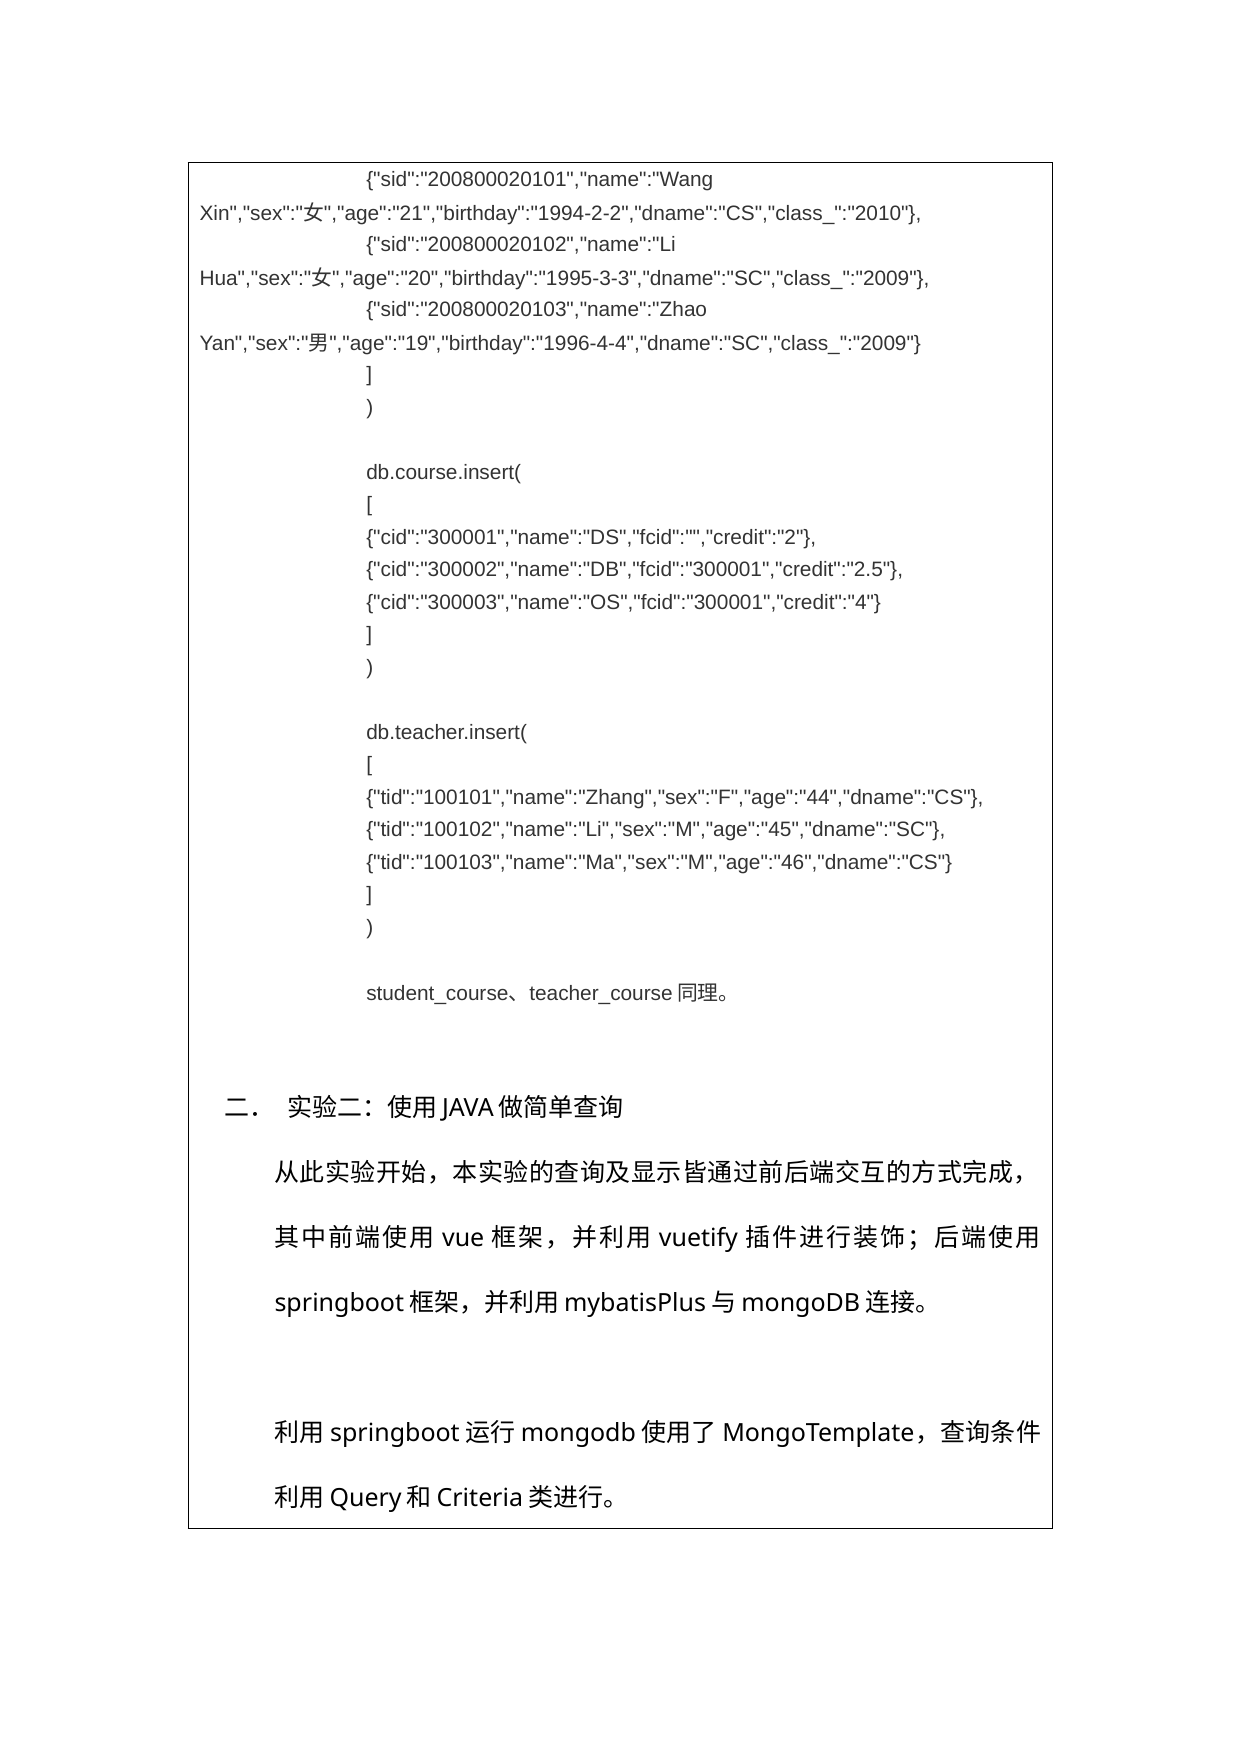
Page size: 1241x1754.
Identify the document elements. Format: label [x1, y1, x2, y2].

table_cell [189, 163, 1052, 1528]
